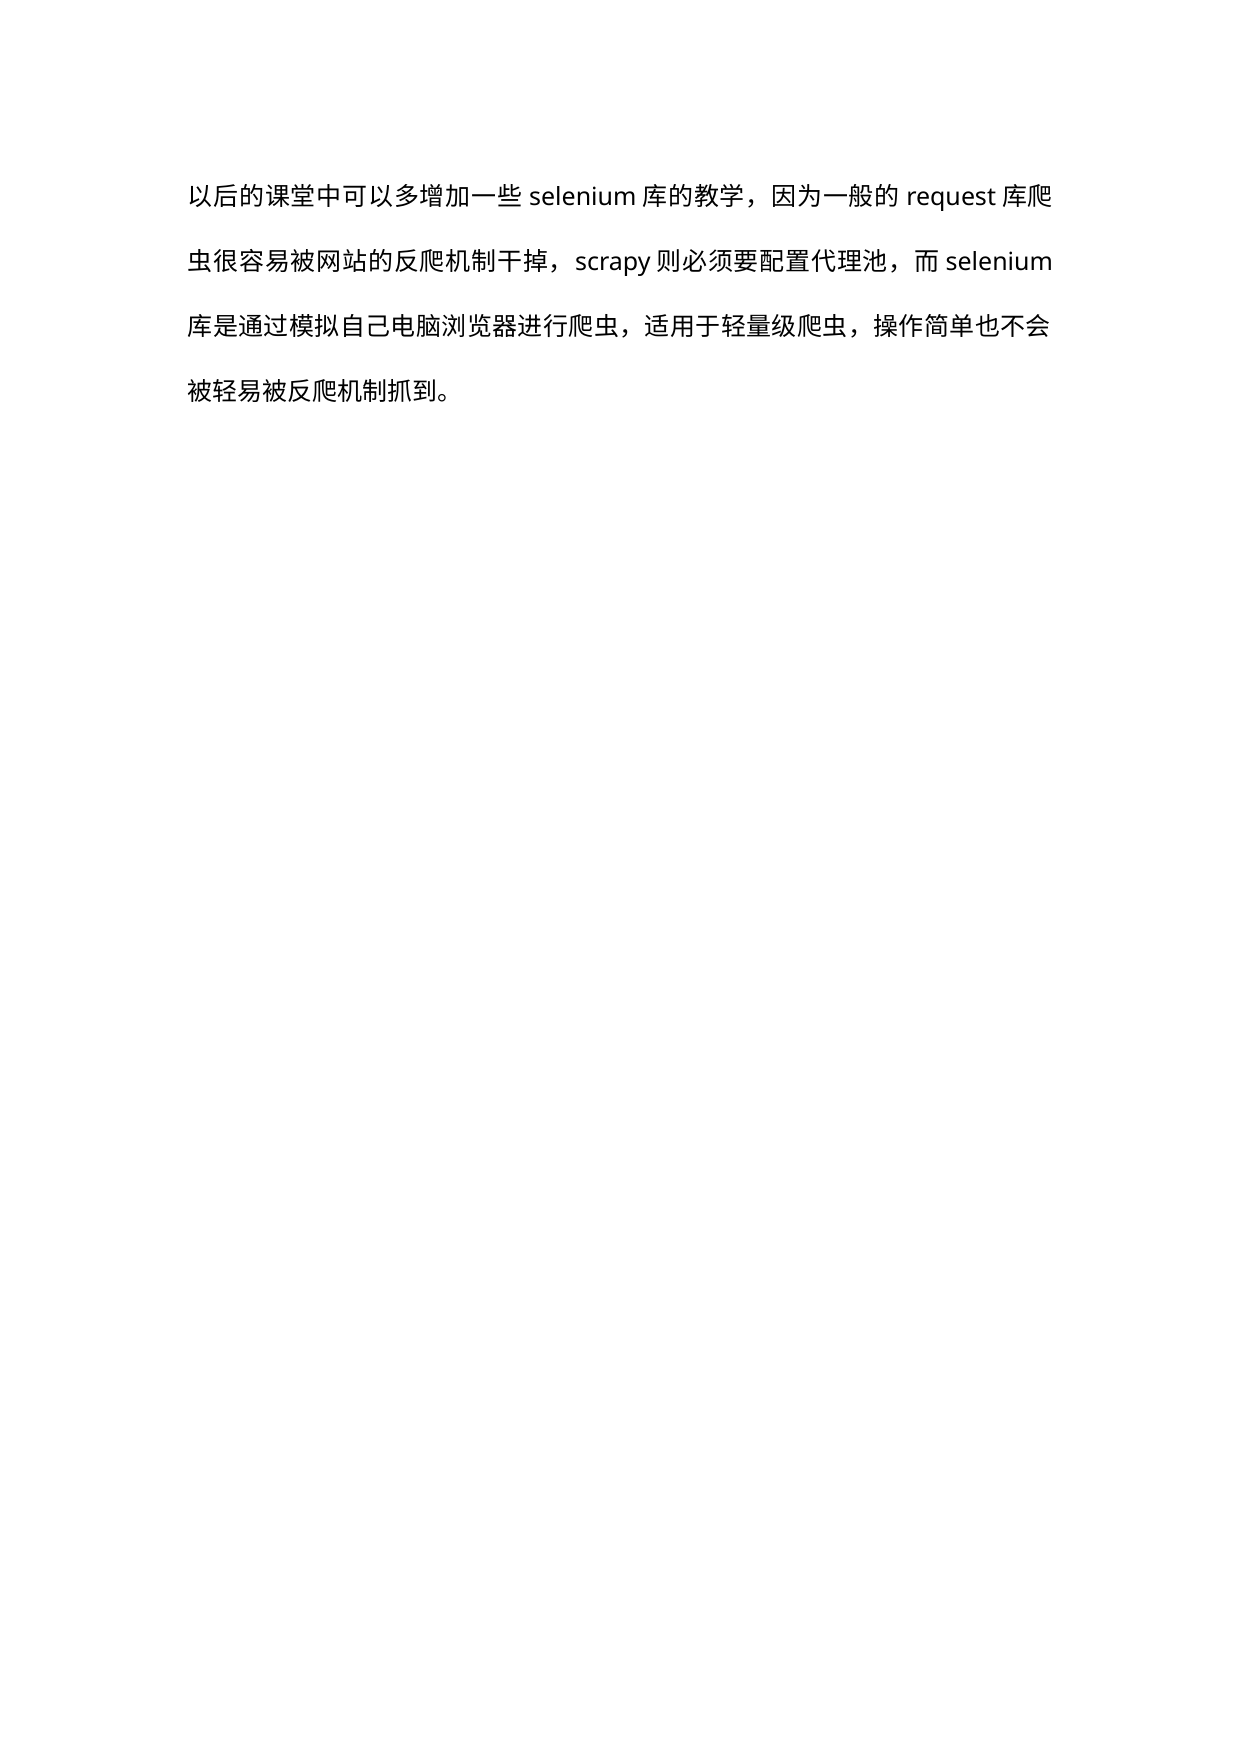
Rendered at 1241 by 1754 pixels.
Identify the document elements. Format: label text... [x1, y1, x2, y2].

text 以后的课堂中可以多增加一些selenium库的教学，因为一般的request库爬虫很容易被网站的反爬机制干掉，scrapy则必须要配置代理池，而selenium库是通过模拟自己电脑浏览器进行爬虫，适用于轻量级爬虫，操作简单也不会被轻易被反爬机制抓到。 [187, 162, 1053, 422]
